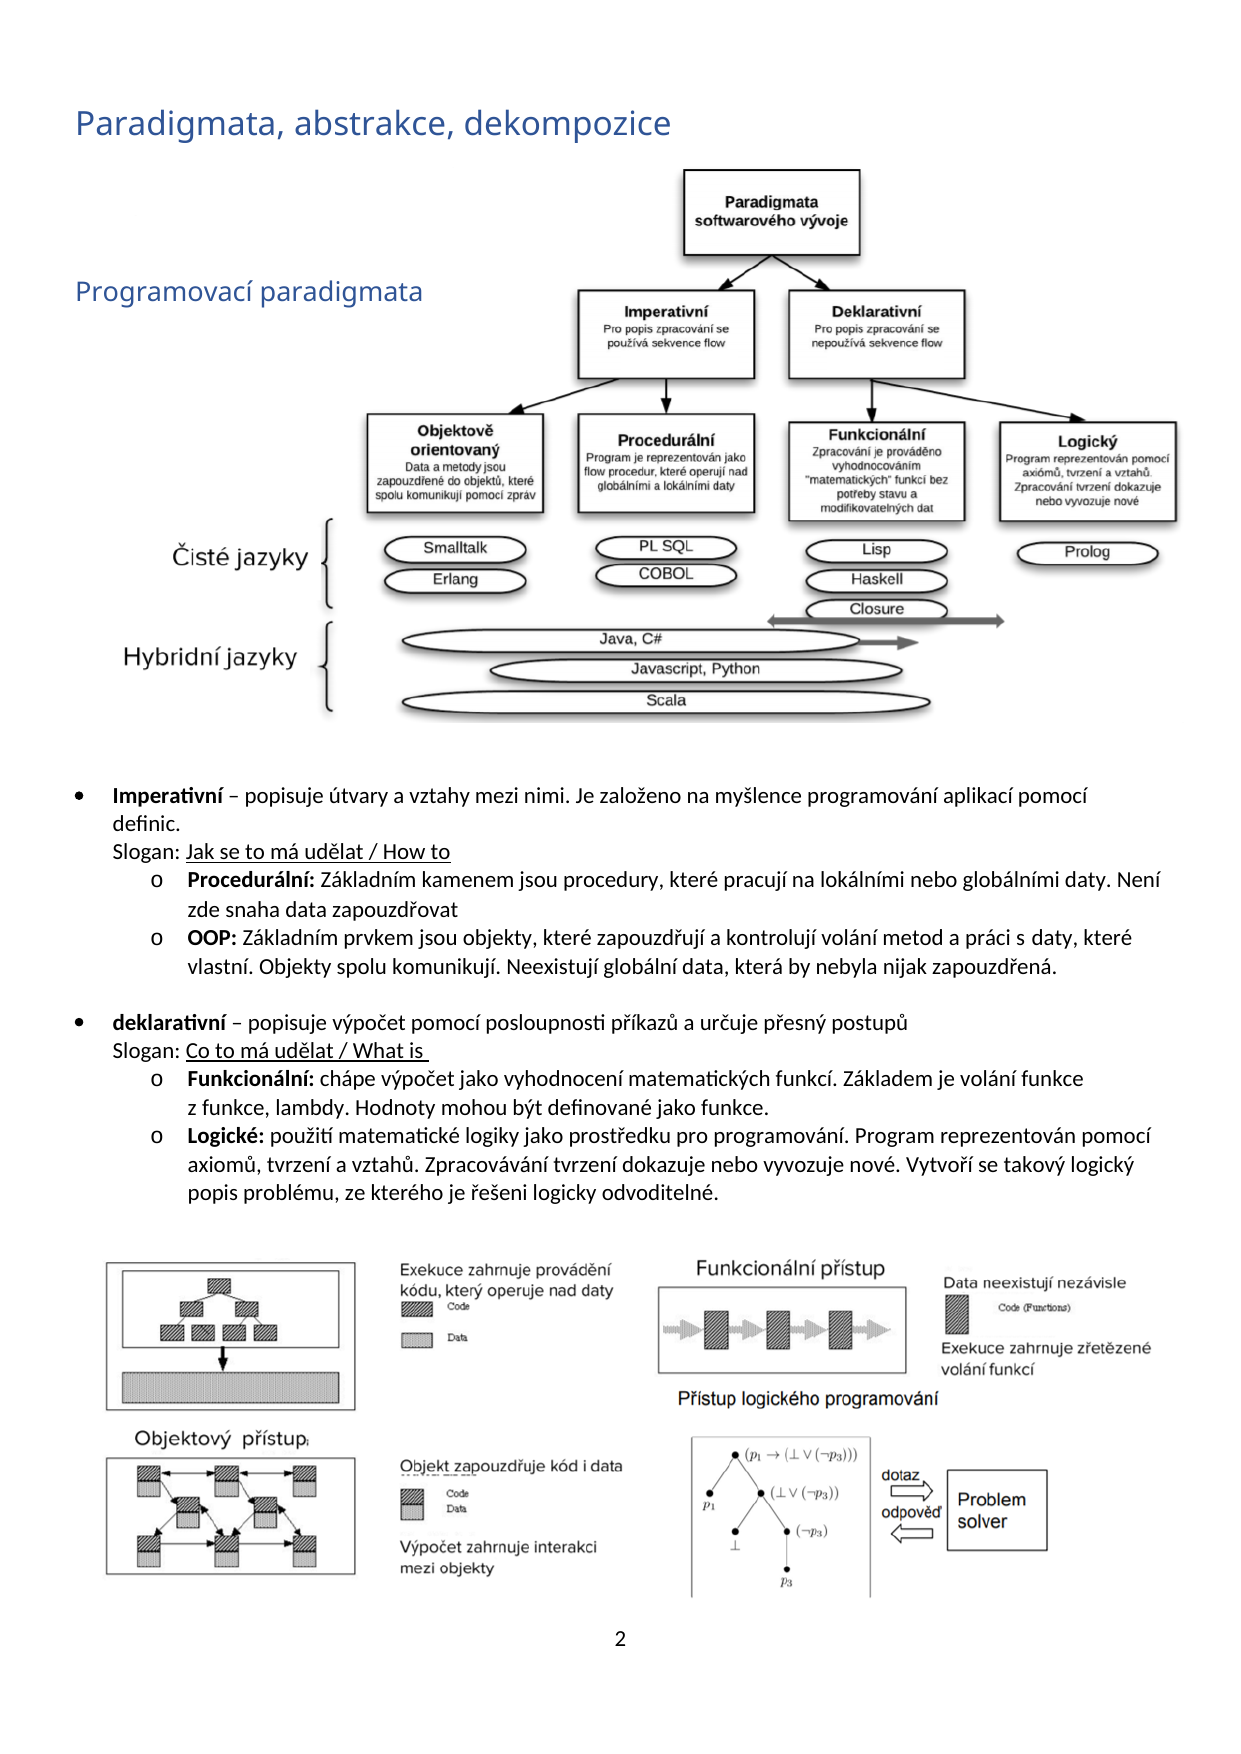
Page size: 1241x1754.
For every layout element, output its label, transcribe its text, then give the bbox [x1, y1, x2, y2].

subtitle Programovací paradigmata [424, 273, 1165, 310]
list OOP: Základním prvkem jsou objekty, které zapouzdřují a kontrolují volání metod a práci s daty, které vlastní. Objekty spolu komunikují. Neexistují globální data, která by nebyla nijak zapouzdřená. [150, 923, 1165, 980]
list Imperativní – popisuje útvary a vztahy mezi nimi. Je založeno na myšlence programování aplikací pomocí definic. Slogan: Jak se to má udělat / How to [75, 781, 1165, 866]
subtitle Paradigmata, abstrakce, dekompozice [75, 100, 1165, 145]
list Procedurální: Základním kamenem jsou procedury, které pracují na lokálními nebo globálními daty. Není zde snaha data zapouzdřovat [150, 866, 1165, 923]
list Funkcionální: chápe výpočet jako vyhodnocení matematických funkcí. Základem je volání funkce z funkce, lambdy. Hodnoty mohou být definované jako funkce. [150, 1064, 1165, 1121]
list deklarativní – popisuje výpočet pomocí posloupnosti příkazů a určuje přesný postupů Slogan: Co to má udělat / What is [75, 1008, 1165, 1064]
picture [105, 166, 1195, 772]
list Logické: použití matematické logiky jako prostředku pro programování. Program reprezentován pomocí axiomů, tvrzení a vztahů. Zpracovávání tvrzení dokazuje nebo vyvozuje nové. Vytvoří se takový logický popis problému, ze kterého je řešeni logicky odvoditelné. [150, 1121, 1165, 1206]
picture [99, 1249, 1159, 1631]
